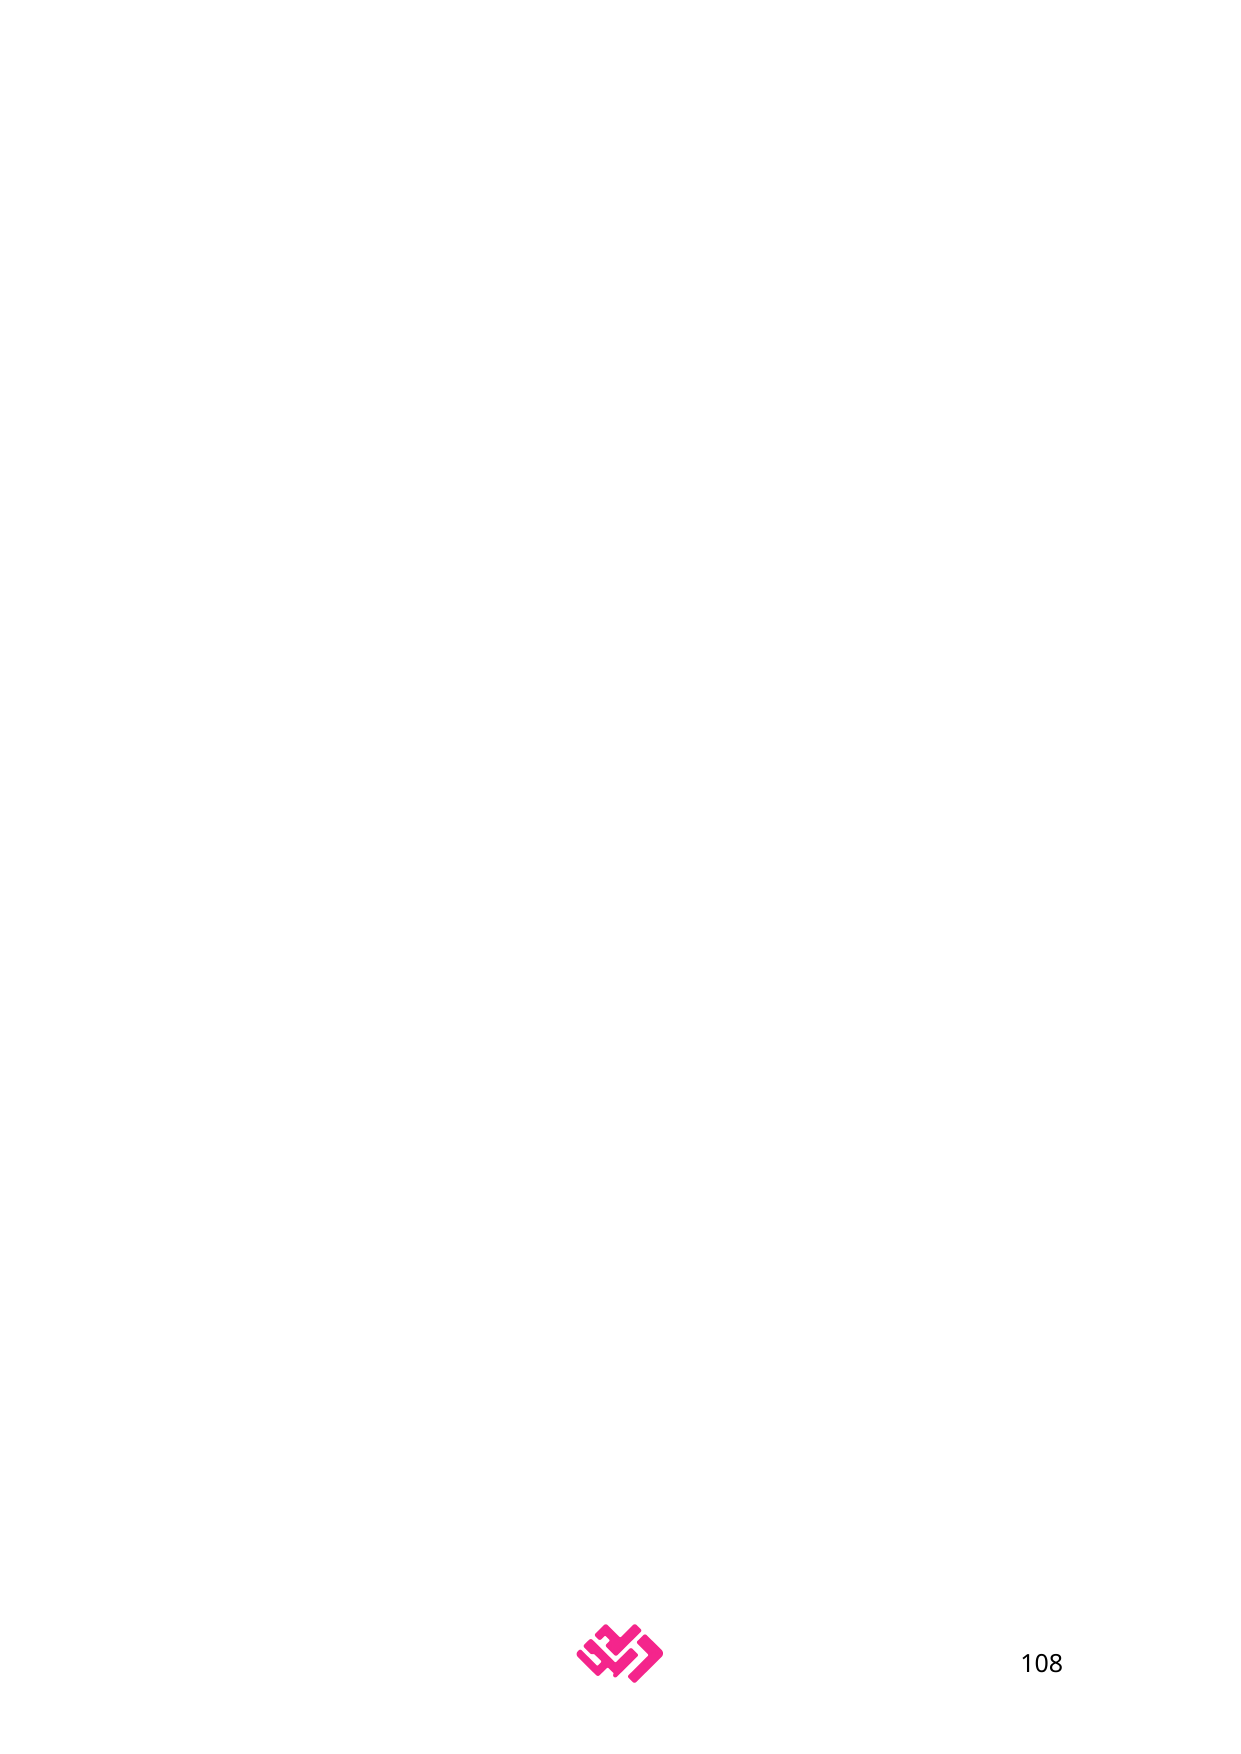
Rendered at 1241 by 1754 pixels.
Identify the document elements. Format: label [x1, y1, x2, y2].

picture [556, 1593, 684, 1720]
